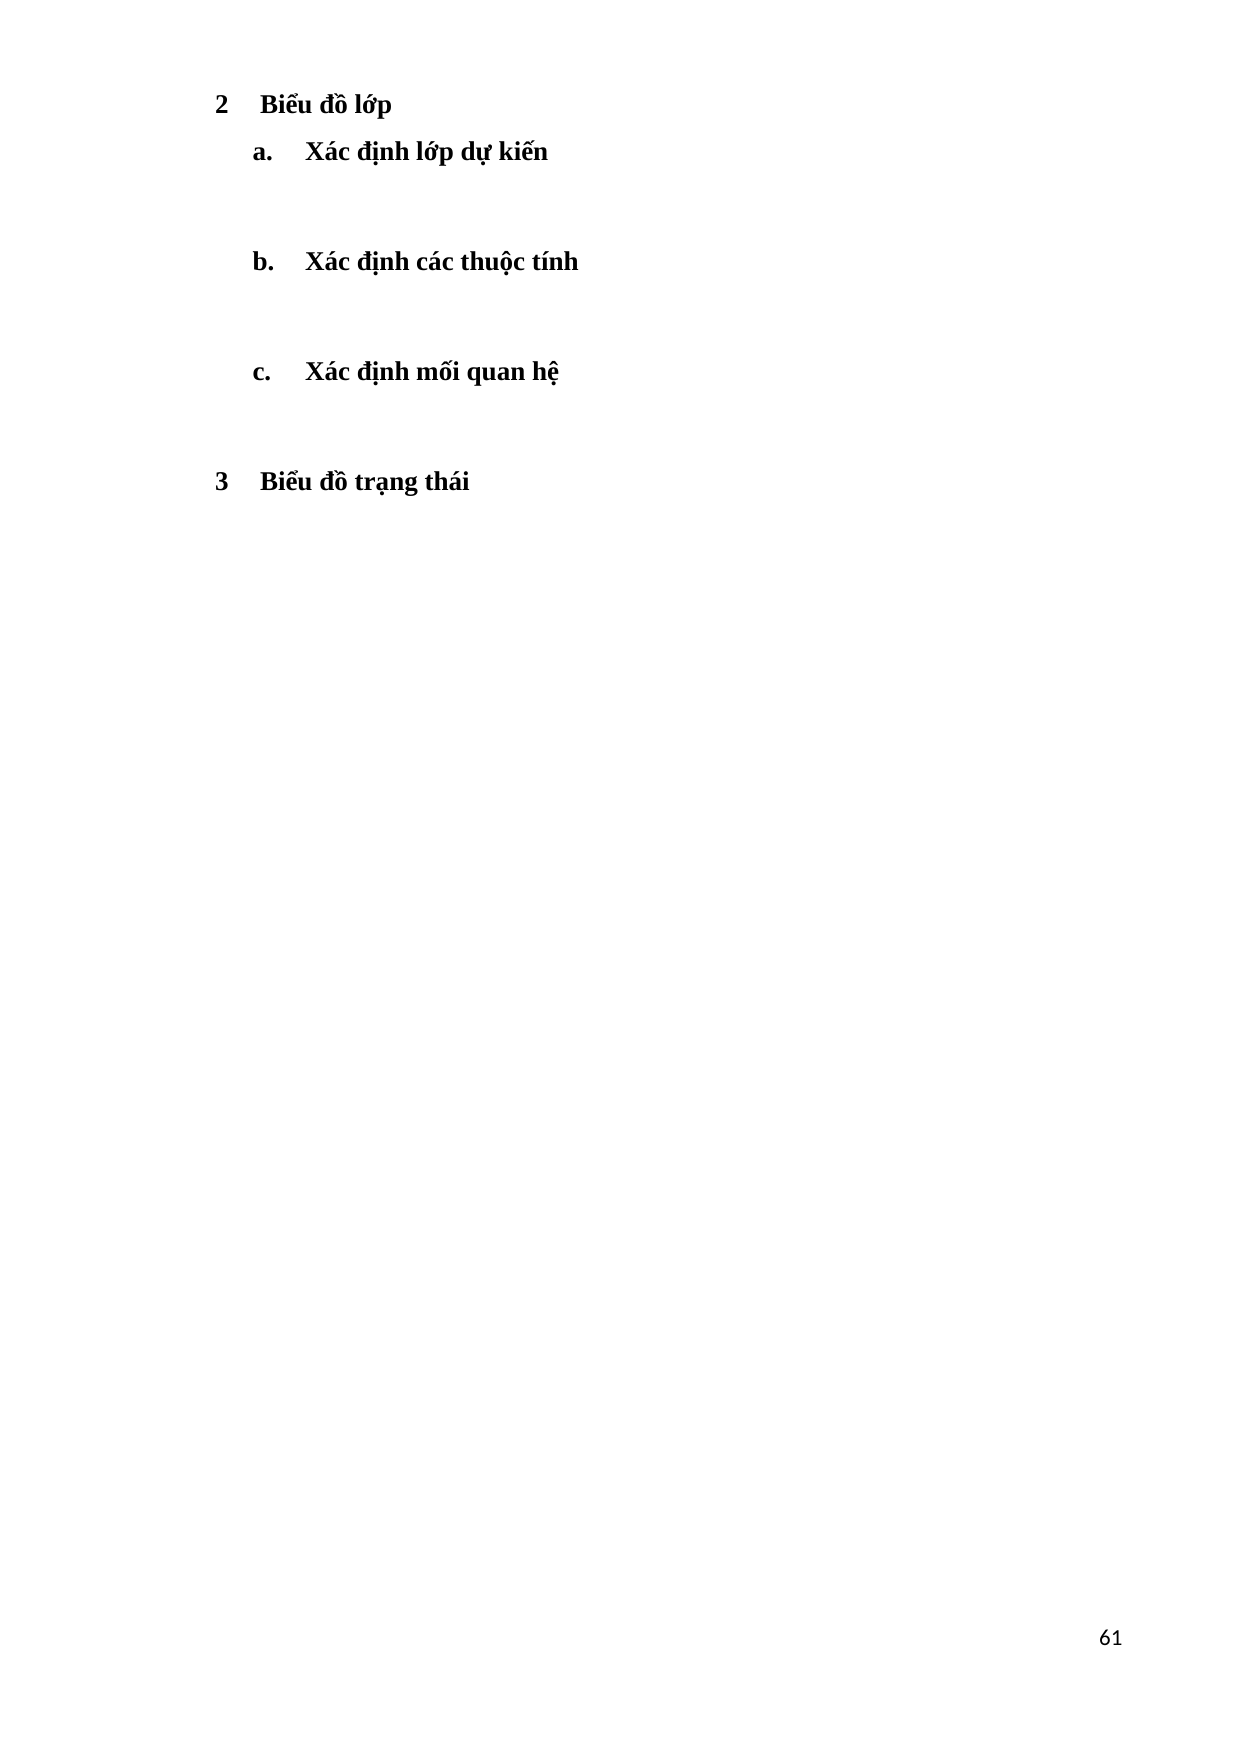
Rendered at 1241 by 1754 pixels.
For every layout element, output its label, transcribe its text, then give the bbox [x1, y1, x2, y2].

list Xác định các thuộc tính [252, 245, 1122, 276]
list Biểu đồ trạng thái [215, 465, 1122, 496]
list Xác định lớp dự kiến [252, 135, 1122, 166]
list Xác định mối quan hệ [252, 355, 1122, 386]
list Biểu đồ lớp [215, 89, 1122, 120]
